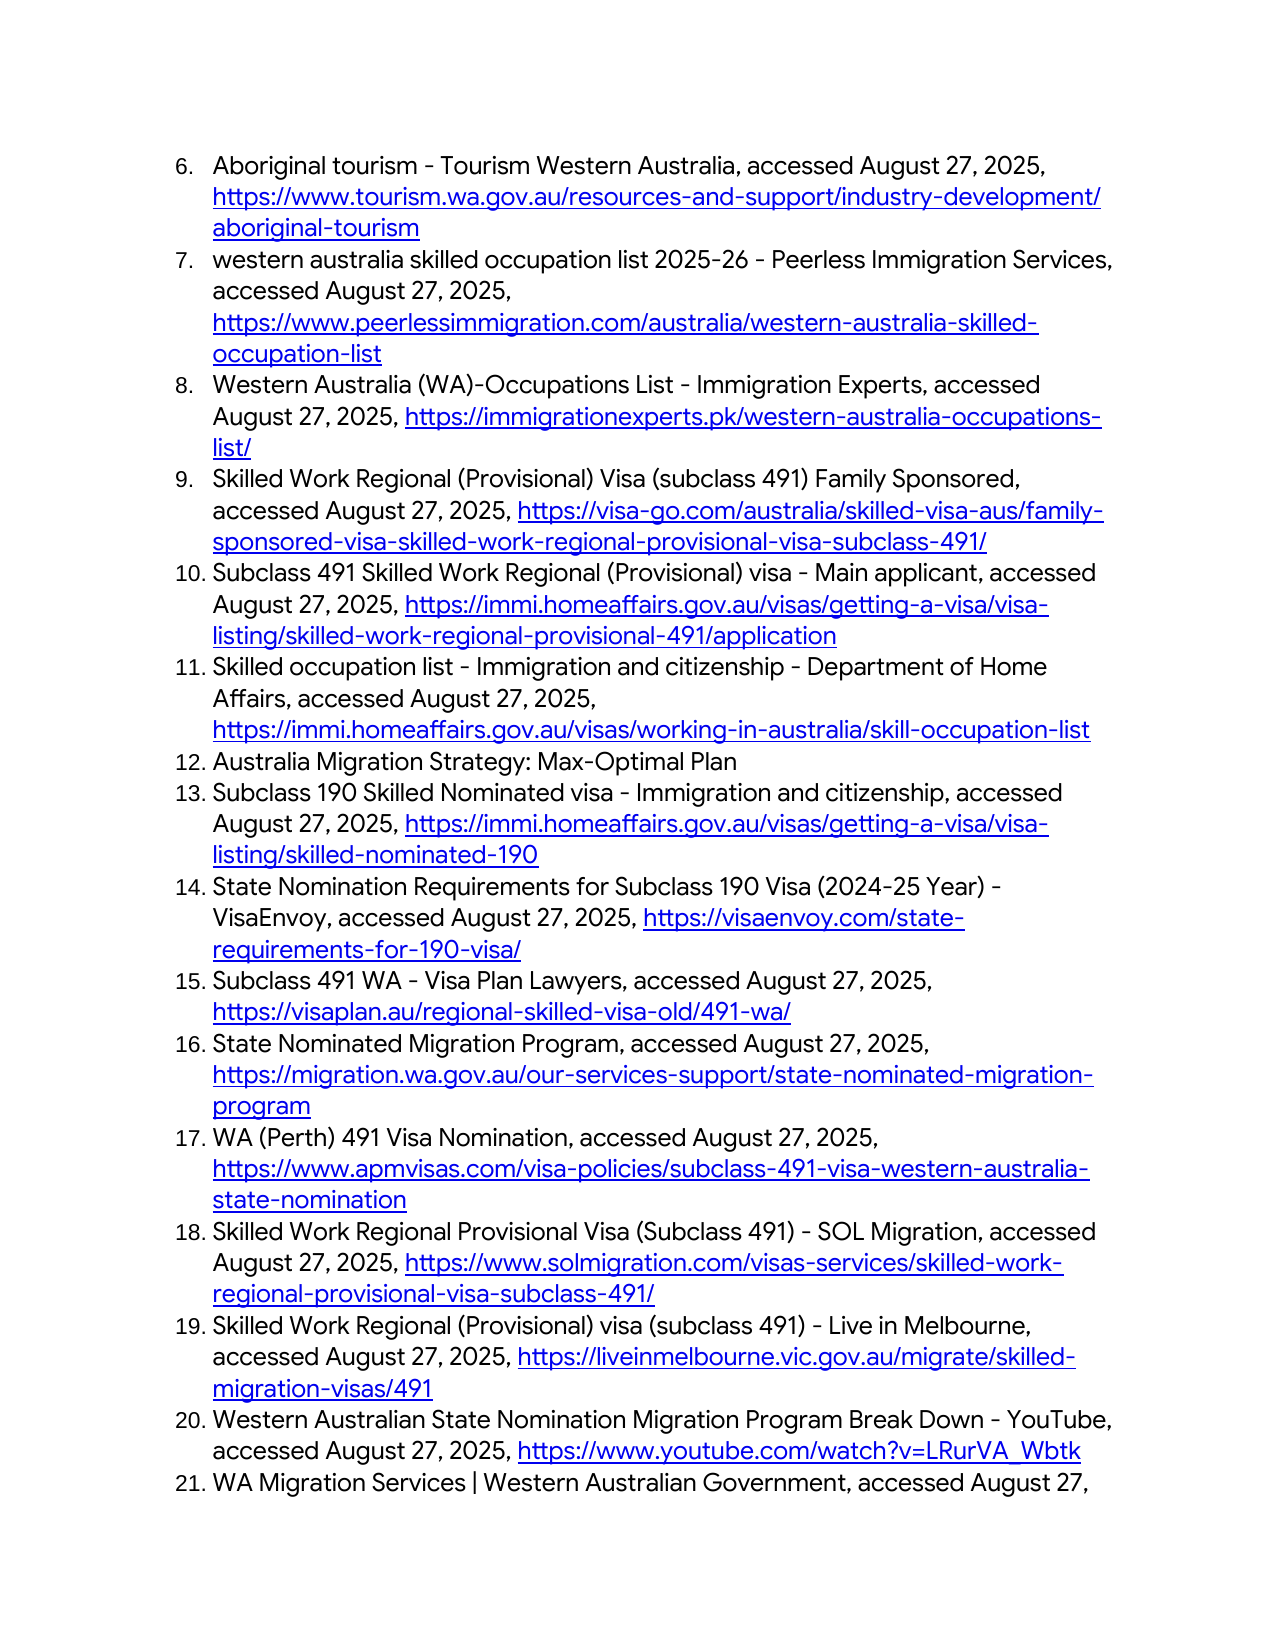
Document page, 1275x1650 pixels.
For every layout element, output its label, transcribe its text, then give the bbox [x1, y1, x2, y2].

list WA (Perth) 491 Visa Nomination, accessed August 27, 2025, https://www.apmvisas.com/visa-policies/subclass-491-visa-western-australia-state-nomination [175, 1122, 1125, 1216]
list Australia Migration Strategy: Max-Optimal Plan [175, 746, 1125, 777]
list Subclass 491 WA - Visa Plan Lawyers, accessed August 27, 2025, https://visaplan.au/regional-skilled-visa-old/491-wa/ [175, 965, 1125, 1028]
list Subclass 190 Skilled Nominated visa - Immigration and citizenship, accessed August 27, 2025, https://immi.homeaffairs.gov.au/visas/getting-a-visa/visa-listing/skilled-nominated-190 [175, 777, 1125, 871]
list Subclass 491 Skilled Work Regional (Provisional) visa - Main applicant, accessed August 27, 2025, https://immi.homeaffairs.gov.au/visas/getting-a-visa/visa-listing/skilled-work-regional-provisional-491/application [175, 558, 1125, 652]
list State Nomination Requirements for Subclass 190 Visa (2024-25 Year) - VisaEnvoy, accessed August 27, 2025, https://visaenvoy.com/state-requirements-for-190-visa/ [175, 871, 1125, 965]
list Skilled Work Regional (Provisional) visa (subclass 491) - Live in Melbourne, accessed August 27, 2025, https://liveinmelbourne.vic.gov.au/migrate/skilled-migration-visas/491 [175, 1310, 1125, 1404]
list Aboriginal tourism - Tourism Western Australia, accessed August 27, 2025, https://www.tourism.wa.gov.au/resources-and-support/industry-development/aboriginal-tourism [175, 150, 1125, 244]
list State Nominated Migration Program, accessed August 27, 2025, https://migration.wa.gov.au/our-services-support/state-nominated-migration-program [175, 1028, 1125, 1122]
list Western Australian State Nomination Migration Program Break Down - YouTube, accessed August 27, 2025, https://www.youtube.com/watch?v=LRurVA_Wbtk [175, 1404, 1125, 1467]
list Skilled Work Regional (Provisional) Visa (subclass 491) Family Sponsored, accessed August 27, 2025, https://visa-go.com/australia/skilled-visa-aus/family-sponsored-visa-skilled-work-regional-provisional-visa-subclass-491/ [175, 463, 1125, 558]
list western australia skilled occupation list 2025-26 - Peerless Immigration Services, accessed August 27, 2025, https://www.peerlessimmigration.com/australia/western-australia-skilled-occupation-list [175, 244, 1125, 369]
list Western Australia (WA)-Occupations List - Immigration Experts, accessed August 27, 2025, https://immigrationexperts.pk/western-australia-occupations-list/ [175, 369, 1125, 463]
list Skilled Work Regional Provisional Visa (Subclass 491) - SOL Migration, accessed August 27, 2025, https://www.solmigration.com/visas-services/skilled-work-regional-provisional-visa-subclass-491/ [175, 1216, 1125, 1310]
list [175, 1467, 1125, 1498]
list Skilled occupation list - Immigration and citizenship - Department of Home Affairs, accessed August 27, 2025, https://immi.homeaffairs.gov.au/visas/working-in-australia/skill-occupation-list [175, 652, 1125, 746]
